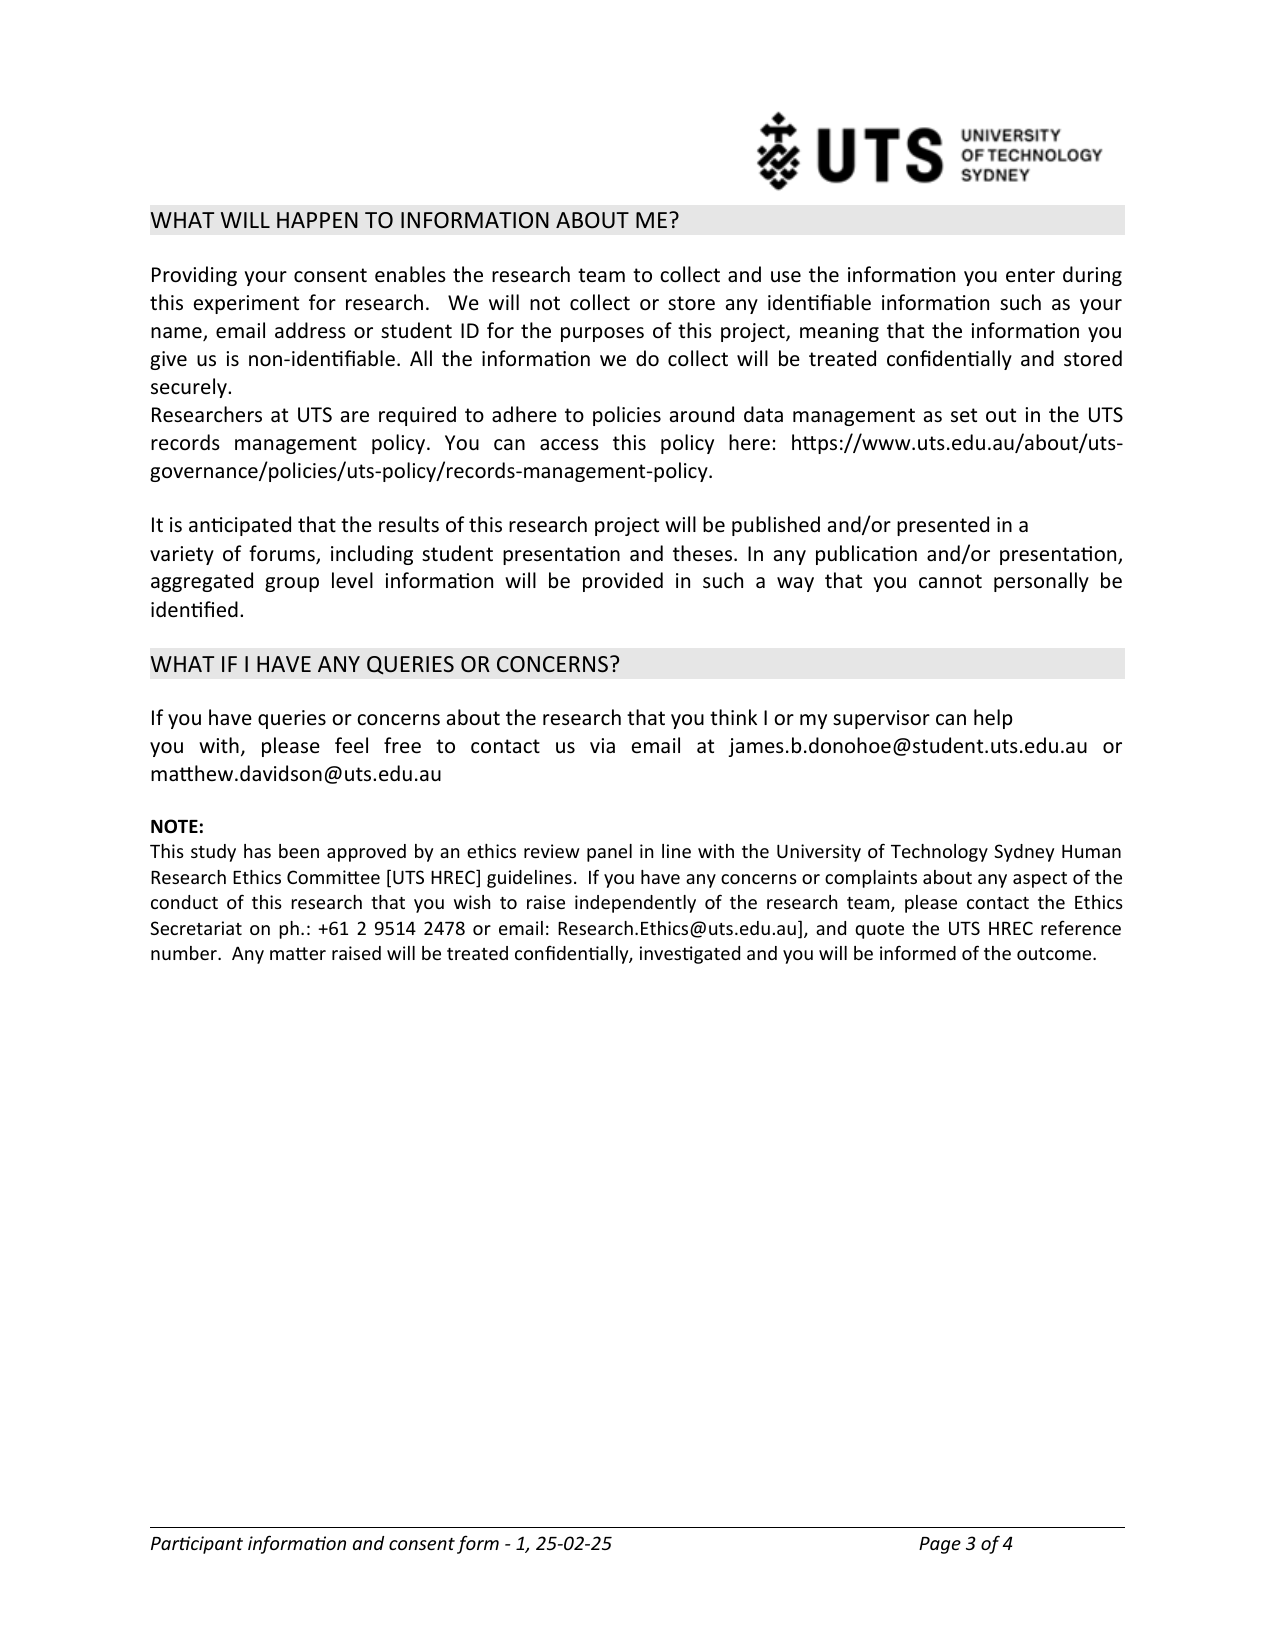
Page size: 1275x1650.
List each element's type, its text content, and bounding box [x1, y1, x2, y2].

text Providing your consent enables the research team to collect and use the information you enter during this experiment for research. We will not collect or store any identifiable information such as your name, email address or student ID for the purposes of this project, meaning that the information you give us is non-identifiable. All the information we do collect will be treated confidentially and stored securely. [150, 261, 1125, 401]
picture [734, 106, 1125, 205]
text WHAT WILL HAPPEN TO INFORMATION ABOUT ME? [150, 205, 1125, 235]
text NOTE: [150, 813, 1125, 839]
text Researchers at UTS are required to adhere to policies around data management as set out in the UTS records management policy. You can access this policy here: https://www.uts.edu.au/about/uts-governance/policies/uts-policy/records-management-policy. [150, 401, 1125, 485]
text This study has been approved by an ethics review panel in line with the University of Technology Sydney Human Research Ethics Committee [UTS HREC] guidelines. If you have any concerns or complaints about any aspect of the conduct of this research that you wish to raise independently of the research team, please contact the Ethics Secretariat on ph.: +61 2 9514 2478 or email: Research.Ethics@uts.edu.au], and quote the UTS HREC reference number. Any matter raised will be treated confidentially, investigated and you will be informed of the outcome. [150, 839, 1125, 966]
text WHAT IF I HAVE ANY QUERIES OR CONCERNS? [150, 648, 1125, 679]
text you with, please feel free to contact us via email at james.b.donohoe@student.uts.edu.au or matthew.davidson@uts.edu.au [150, 732, 1125, 788]
text If you have queries or concerns about the research that you think I or my supervisor can help [150, 704, 1125, 732]
text variety of forums, including student presentation and theses. In any publication and/or presentation, aggregated group level information will be provided in such a way that you cannot personally be identified. [150, 539, 1125, 623]
text It is anticipated that the results of this research project will be published and/or presented in a [150, 485, 1125, 539]
